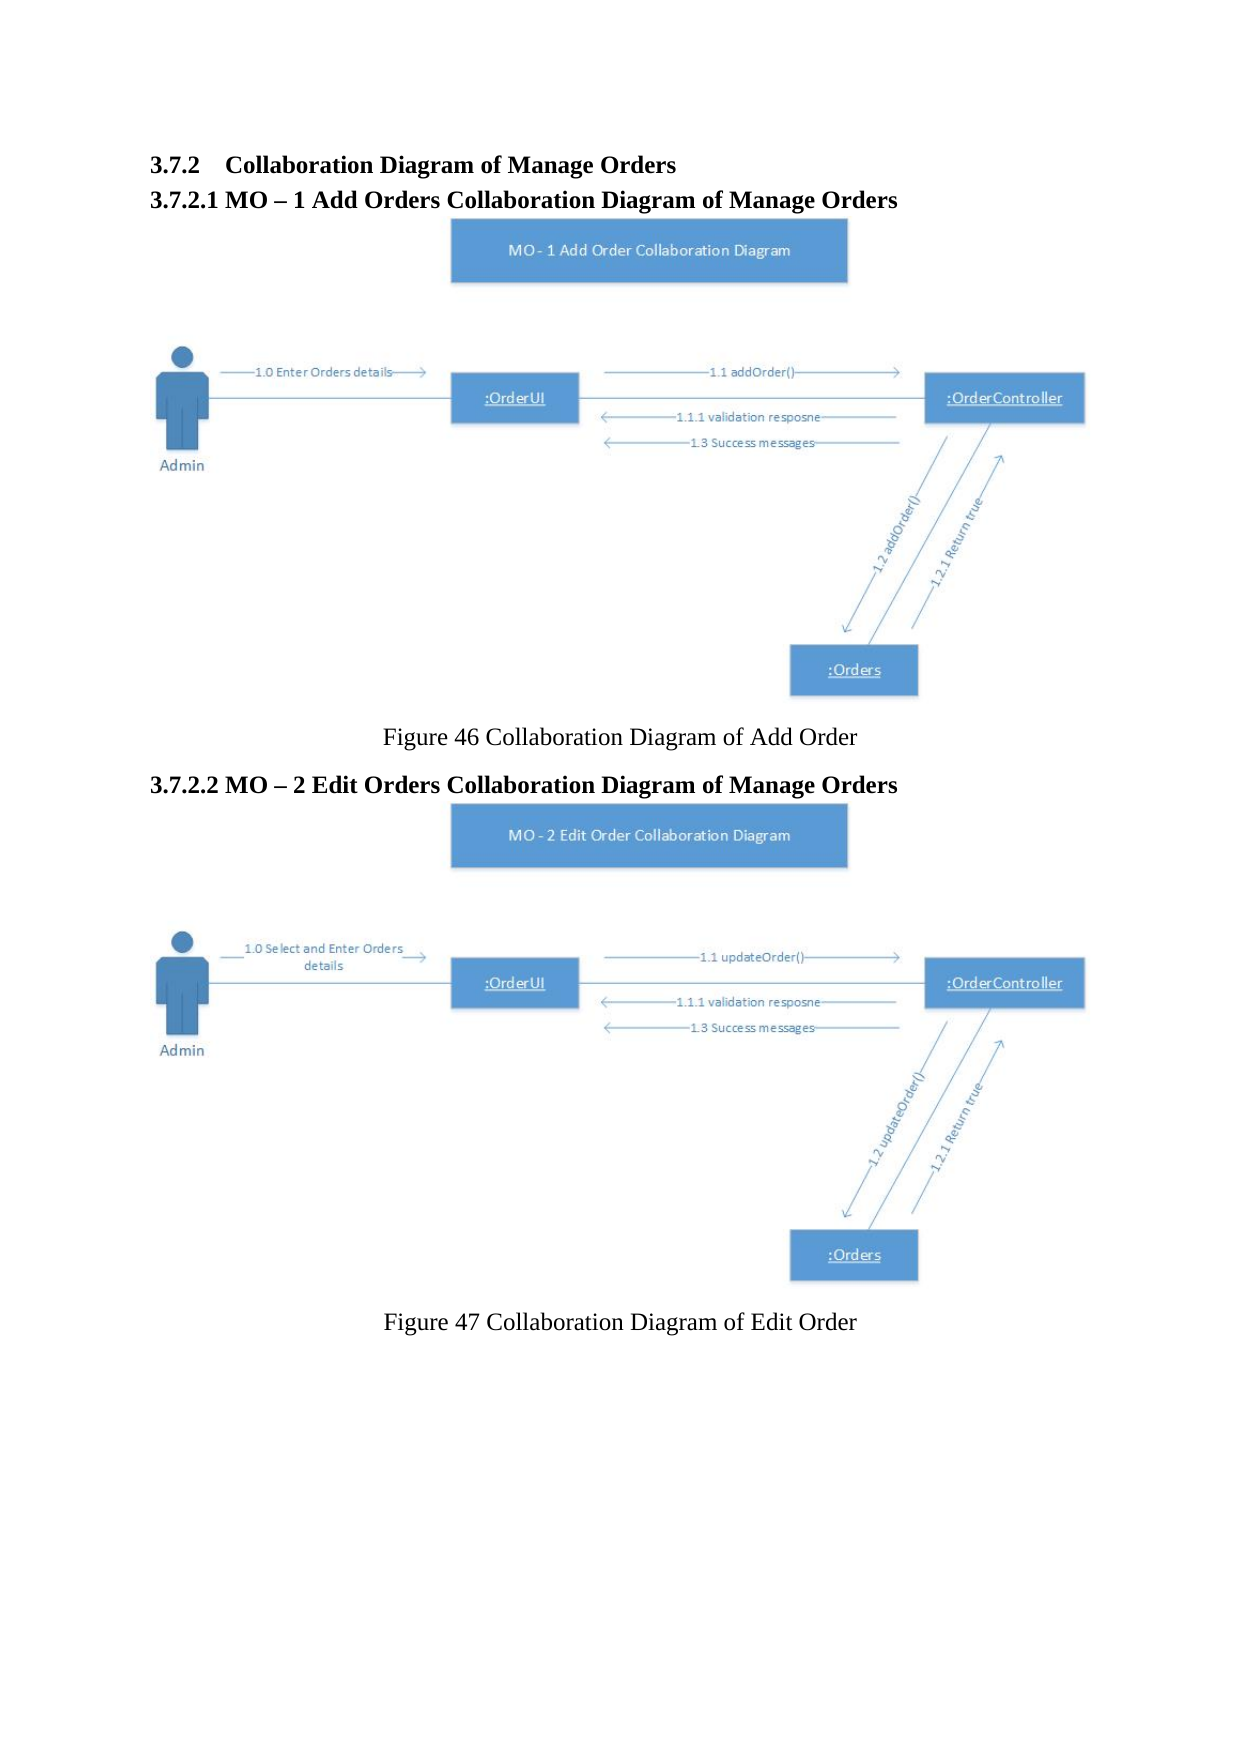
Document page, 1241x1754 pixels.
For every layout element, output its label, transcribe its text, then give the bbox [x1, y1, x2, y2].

subtitle MO – 1 Add Orders Collaboration Diagram of Manage Orders [150, 185, 1090, 214]
subtitle MO – 2 Edit Orders Collaboration Diagram of Manage Orders [150, 770, 1090, 799]
subtitle Collaboration Diagram of Manage Orders [150, 150, 1090, 179]
picture [150, 801, 1091, 1289]
picture [150, 216, 1091, 704]
